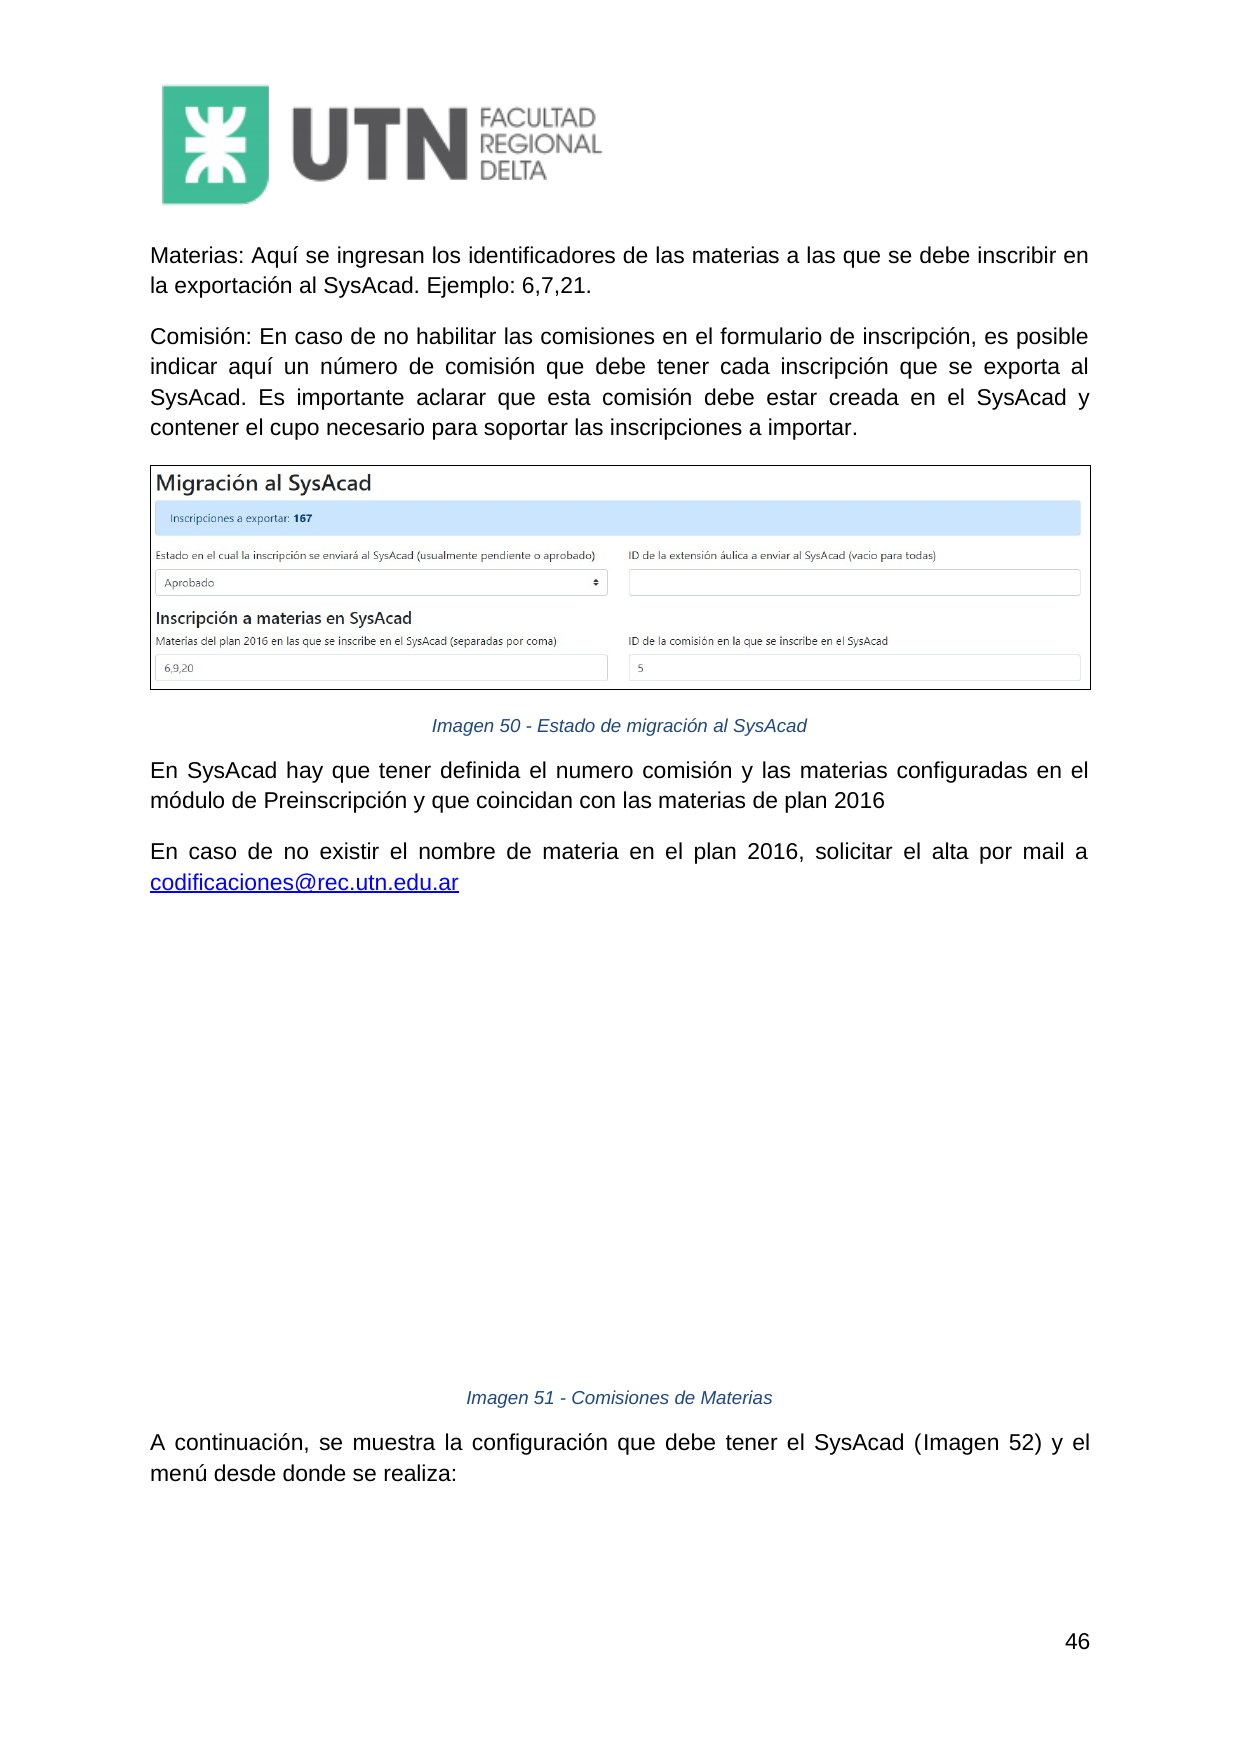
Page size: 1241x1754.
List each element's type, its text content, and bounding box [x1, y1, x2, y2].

text Imagen 50 - Estado de migración al SysAcad [150, 715, 1090, 736]
picture [150, 75, 619, 218]
text En SysAcad hay que tener definida el numero comisión y las materias configuradas en el módulo de Preinscripción y que coincidan con las materias de plan 2016 [150, 757, 1090, 814]
text A continuación, se muestra la configuración que debe tener el SysAcad (Imagen 52) y el menú desde donde se realiza: [150, 1429, 1090, 1486]
text Comisión: En caso de no habilitar las comisiones en el formulario de inscripción, es posible indicar aquí un número de comisión que debe tener cada inscripción que se exporta al SysAcad. Es importante aclarar que esta comisión debe estar creada en el SysAcad y contener el cupo necesario para soportar las inscripciones a importar. [150, 323, 1090, 440]
picture [151, 466, 1090, 689]
text Materias: Aquí se ingresan los identificadores de las materias a las que se debe inscribir en la exportación al SysAcad. Ejemplo: 6,7,21. [150, 242, 1090, 298]
text En caso de no existir el nombre de materia en el plan 2016, solicitar el alta por mail a codificaciones@rec.utn.edu.ar [150, 838, 1090, 895]
text Imagen 51 - Comisiones de Materias [150, 1387, 1090, 1408]
